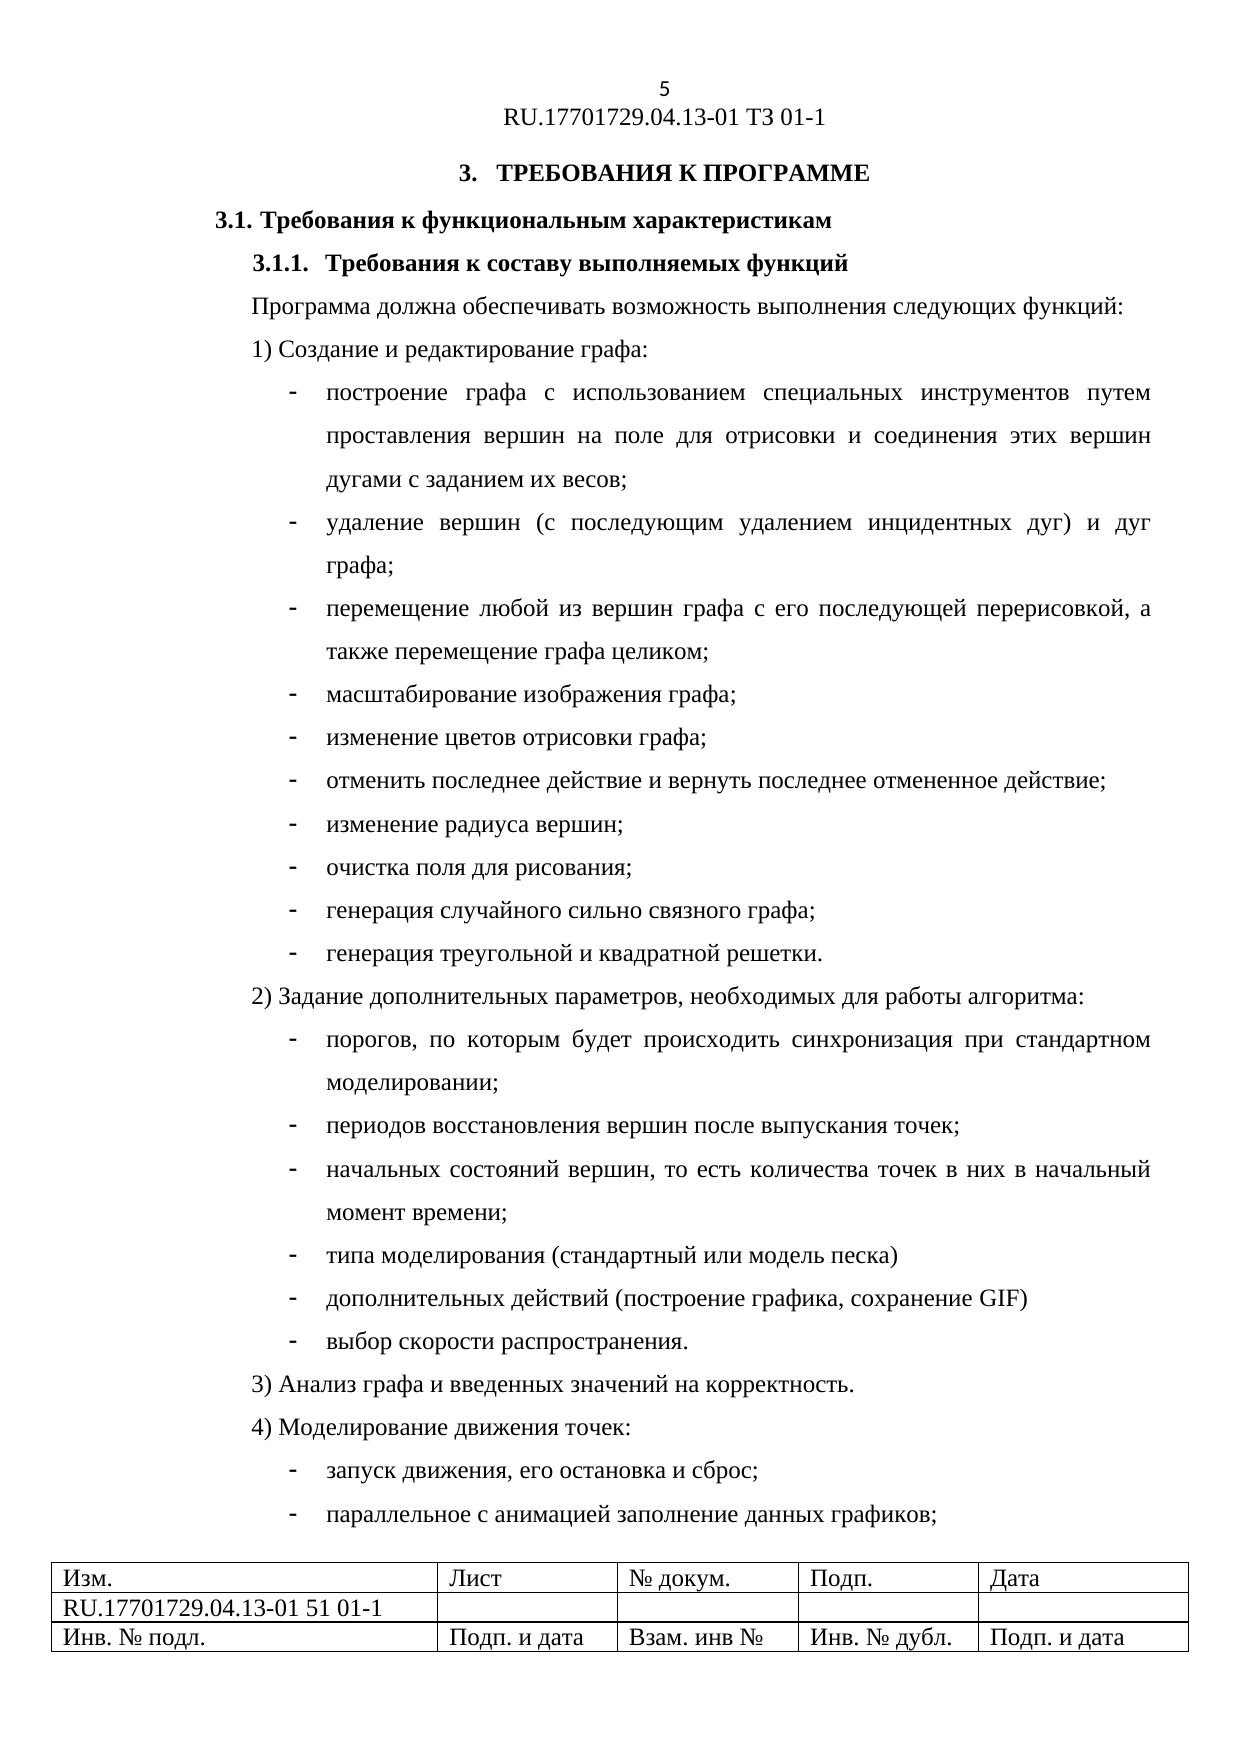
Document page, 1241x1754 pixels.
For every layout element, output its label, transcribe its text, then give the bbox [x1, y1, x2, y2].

text 4) Моделирование движения точек: [177, 1412, 1152, 1441]
list запуск движения, его остановка и сброс; [288, 1456, 1152, 1484]
list порогов, по которым будет происходить синхронизация при стандартном моделировании; [288, 1024, 1152, 1096]
list генерация треугольной и квадратной решетки. [288, 938, 1152, 967]
text Программа должна обеспечивать возможность выполнения следующих функций: [177, 291, 1152, 320]
list дополнительных действий (построение графика, сохранение GIF) [288, 1283, 1152, 1312]
list изменение цветов отрисовки графа; [288, 722, 1152, 751]
list Требования к составу выполняемых функций [252, 248, 1152, 277]
list отменить последнее действие и вернуть последнее отмененное действие; [288, 766, 1152, 794]
list выбор скорости распространения. [288, 1326, 1152, 1355]
subtitle ТРЕБОВАНИЯ К ПРОГРАММЕ [177, 158, 1152, 186]
text 1) Создание и редактирование графа: [177, 334, 1152, 363]
list изменение радиуса вершин; [288, 809, 1152, 837]
list перемещение любой из вершин графа с его последующей перерисовкой, а также перемещение графа целиком; [288, 593, 1152, 665]
list масштабирование изображения графа; [288, 679, 1152, 708]
list типа моделирования (стандартный или модель песка) [288, 1240, 1152, 1269]
list генерация случайного сильно связного графа; [288, 895, 1152, 924]
text 2) Задание дополнительных параметров, необходимых для работы алгоритма: [177, 981, 1152, 1010]
list периодов восстановления вершин после выпускания точек; [288, 1111, 1152, 1139]
list очистка поля для рисования; [288, 852, 1152, 881]
text 3) Анализ графа и введенных значений на корректность. [177, 1369, 1152, 1398]
list начальных состояний вершин, то есть количества точек в них в начальный момент времени; [288, 1154, 1152, 1226]
list удаление вершин (с последующим удалением инцидентных дуг) и дуг графа; [288, 507, 1152, 579]
list построение графа с использованием специальных инструментов путем проставления вершин на поле для отрисовки и соединения этих вершин дугами с заданием их весов; [288, 377, 1152, 492]
list Требования к функциональным характеристикам [215, 205, 1152, 234]
list параллельное с анимацией заполнение данных графиков; [288, 1499, 1152, 1527]
